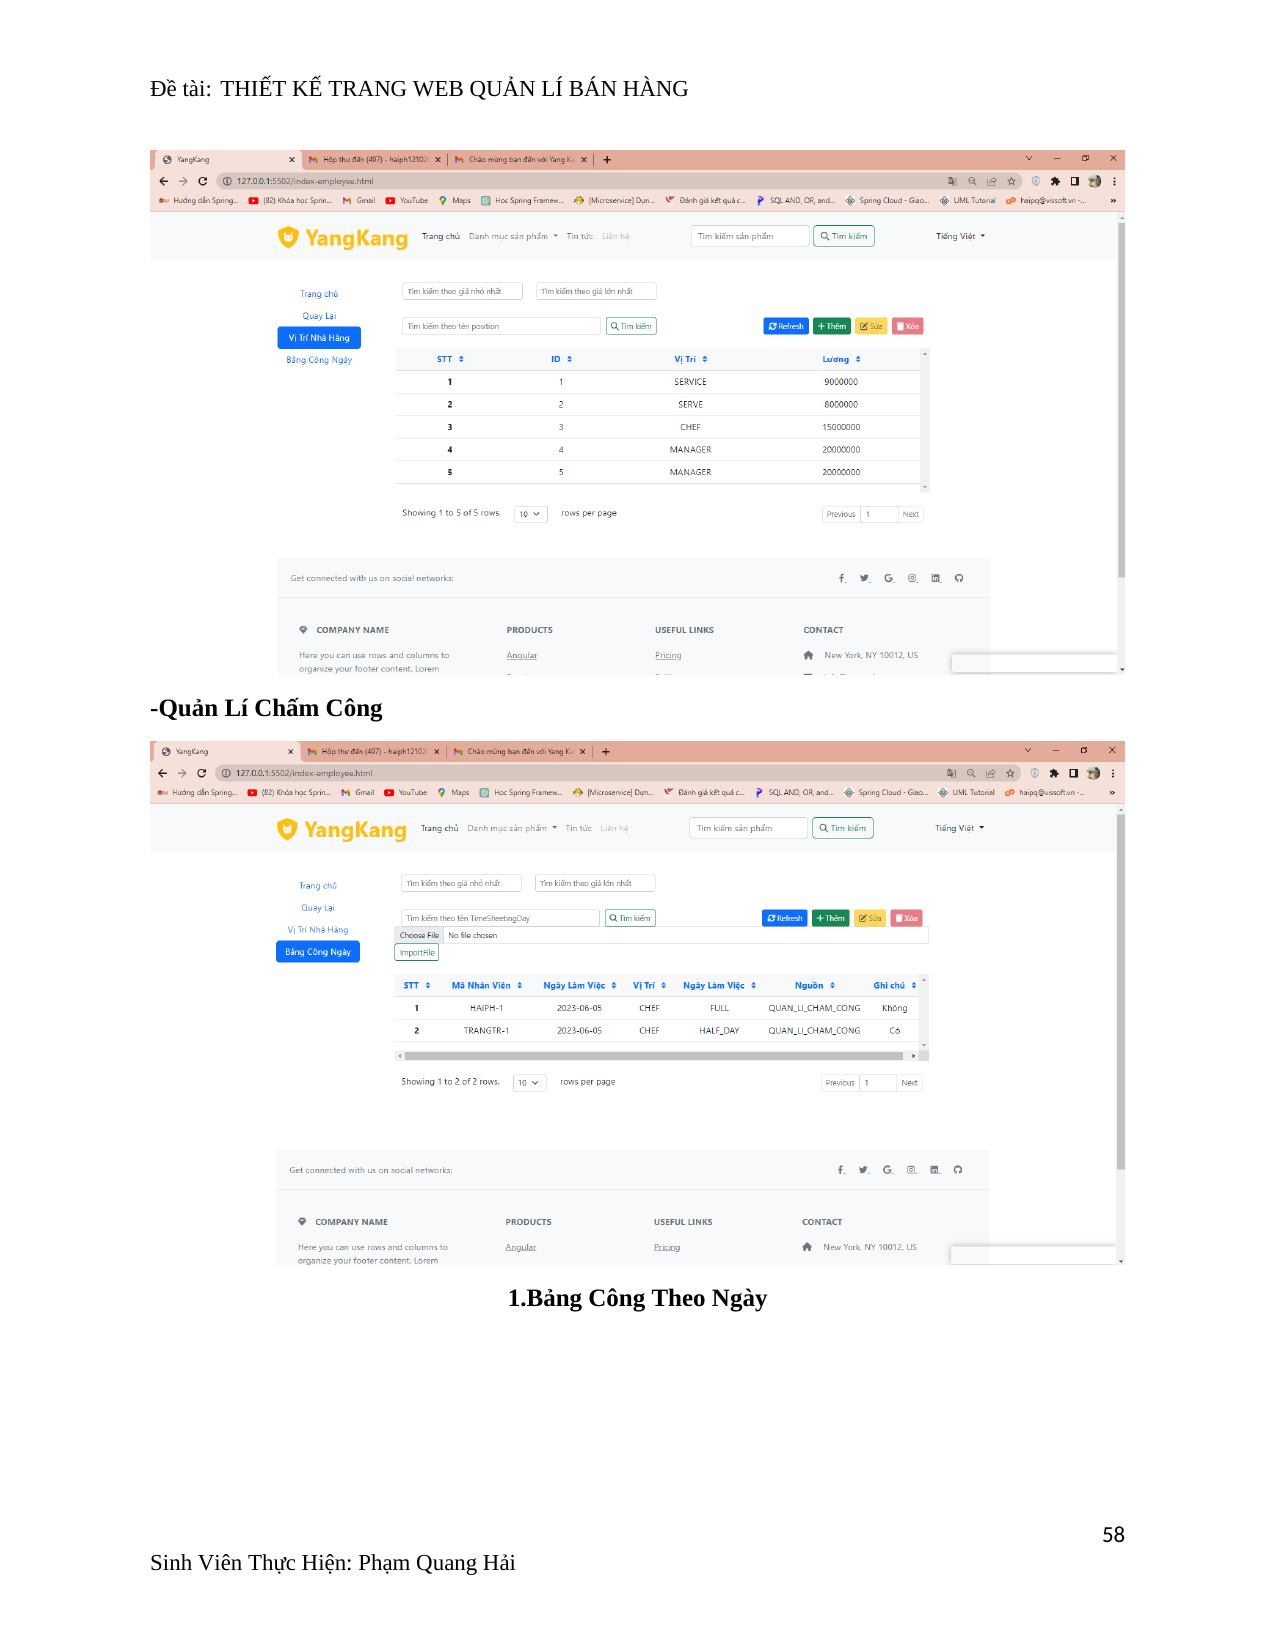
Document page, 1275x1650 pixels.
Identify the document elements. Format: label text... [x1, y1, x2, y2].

text -Quản Lí Chấm Công [150, 693, 1125, 722]
picture [150, 150, 1125, 675]
picture [150, 741, 1125, 1265]
text 1.Bảng Công Theo Ngày [150, 1283, 1125, 1312]
